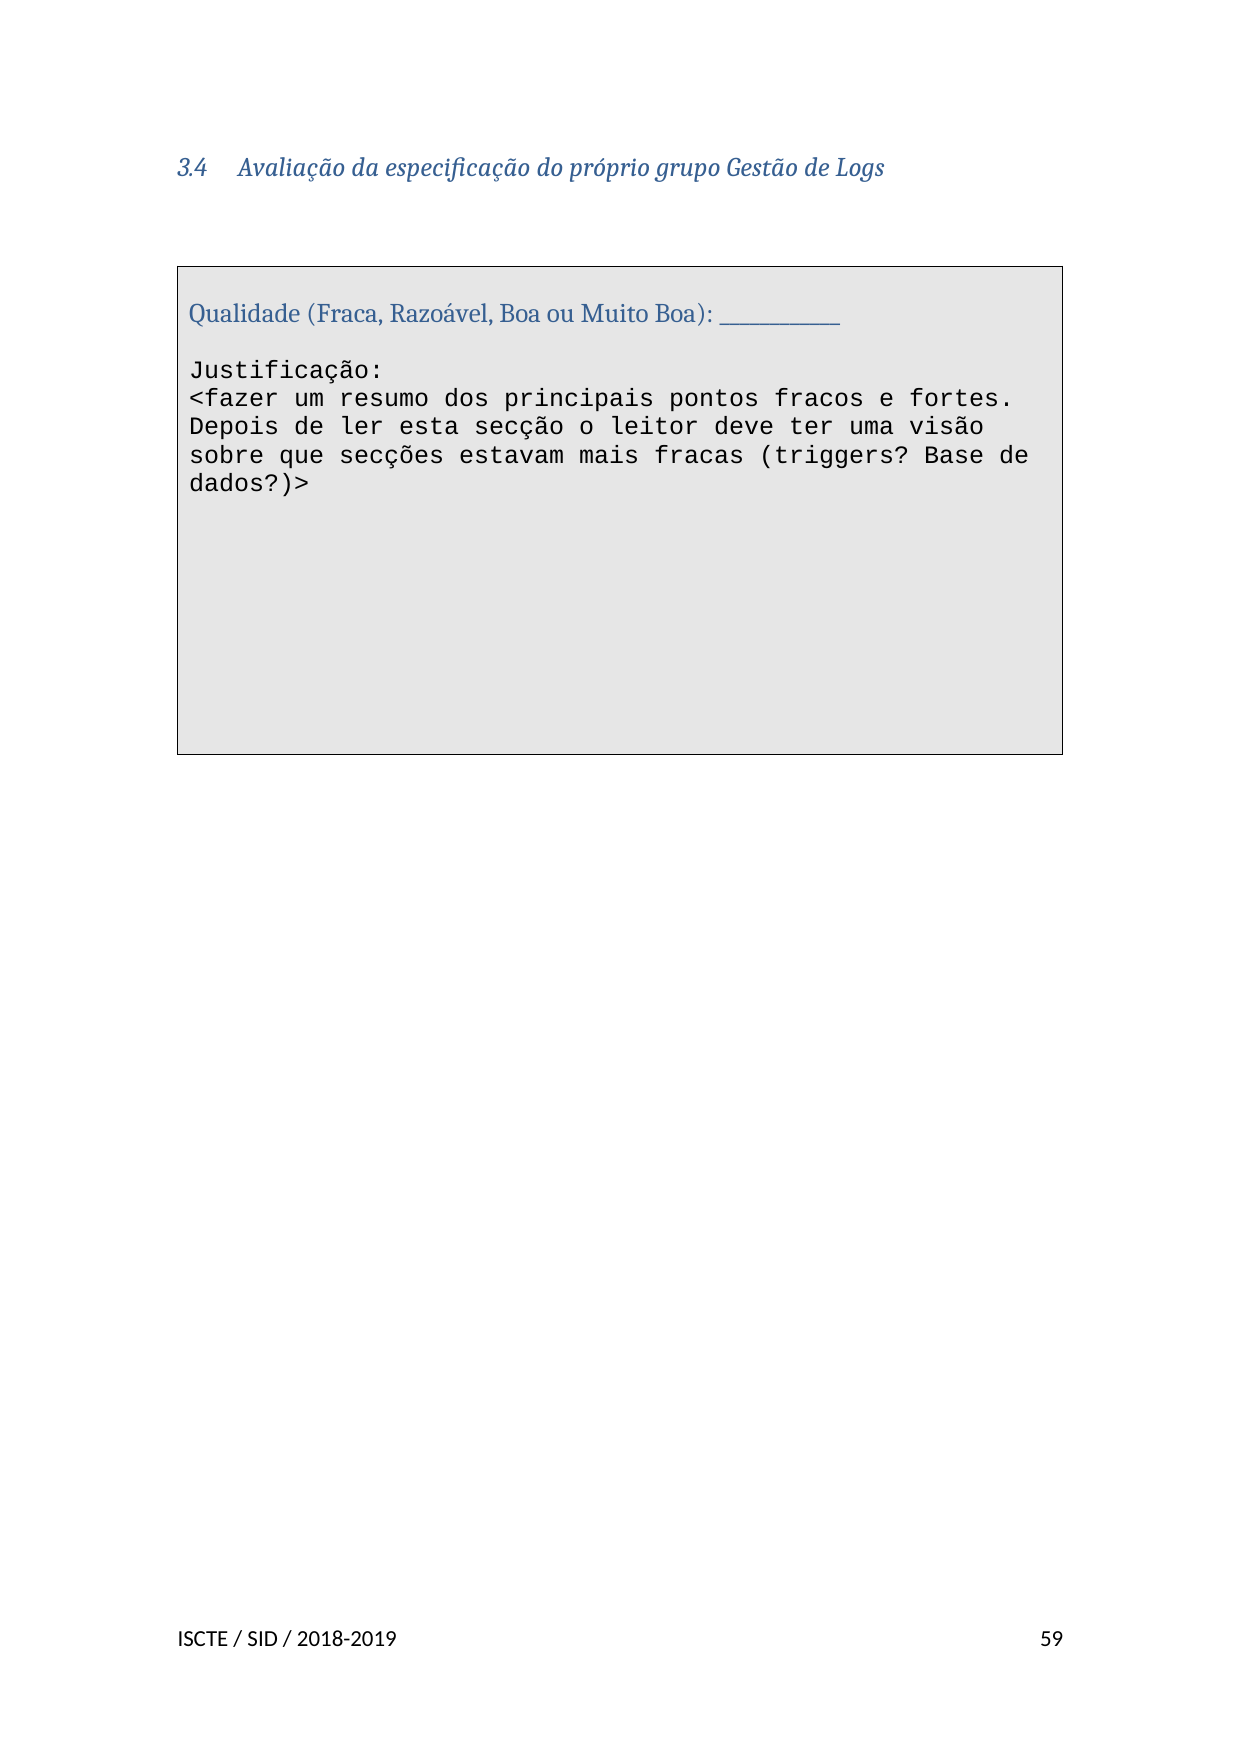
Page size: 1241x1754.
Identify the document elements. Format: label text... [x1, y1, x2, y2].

subtitle Avaliação da especificação do próprio grupo Gestão de Logs [177, 152, 1063, 183]
table_header Qualidade (Fraca, Razoável, Boa ou Muito Boa): ____________ Justificação: <fazer um resumo dos principais pontos fracos e fortes. Depois de ler esta secção o leitor deve ter uma visão sobre que secções estavam mais fracas (triggers? Base de dados?)> [178, 267, 1062, 754]
